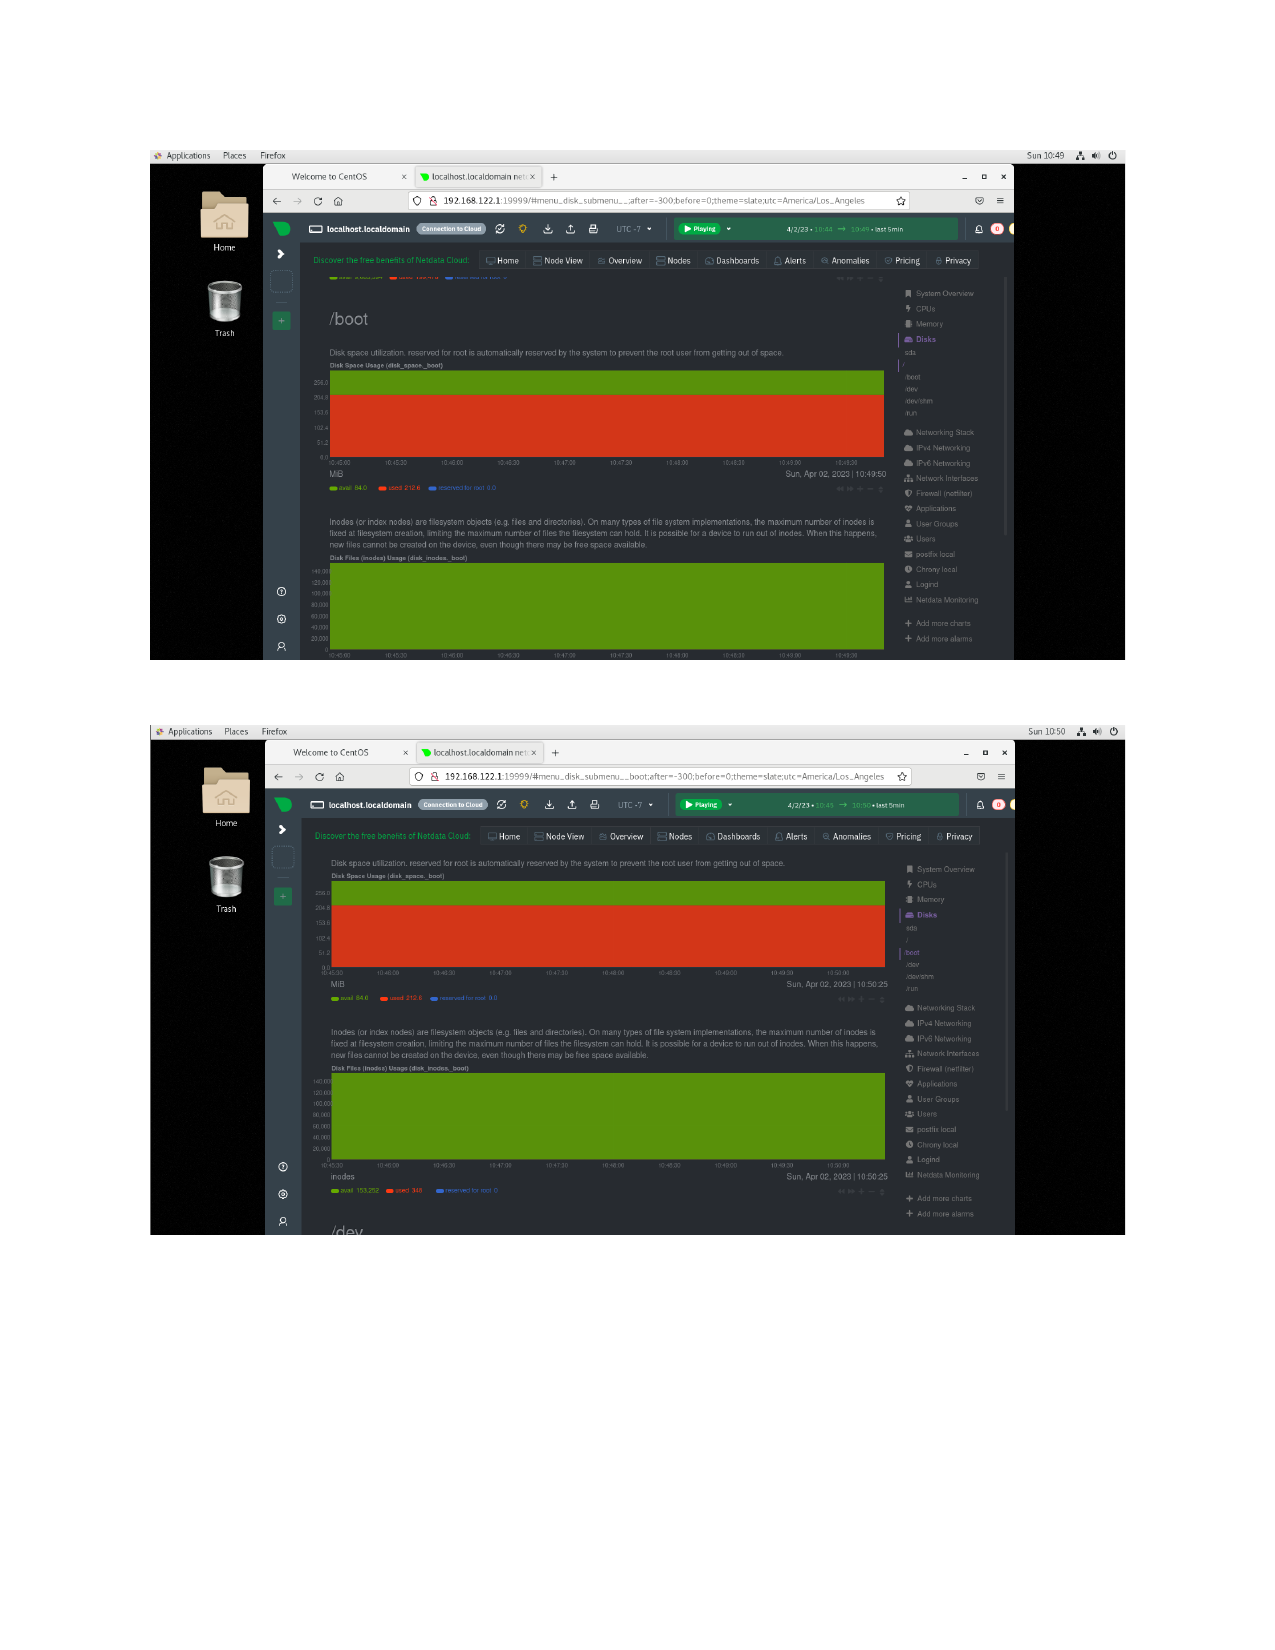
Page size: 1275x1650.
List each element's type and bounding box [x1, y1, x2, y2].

picture [150, 150, 1125, 660]
picture [150, 725, 1125, 1235]
